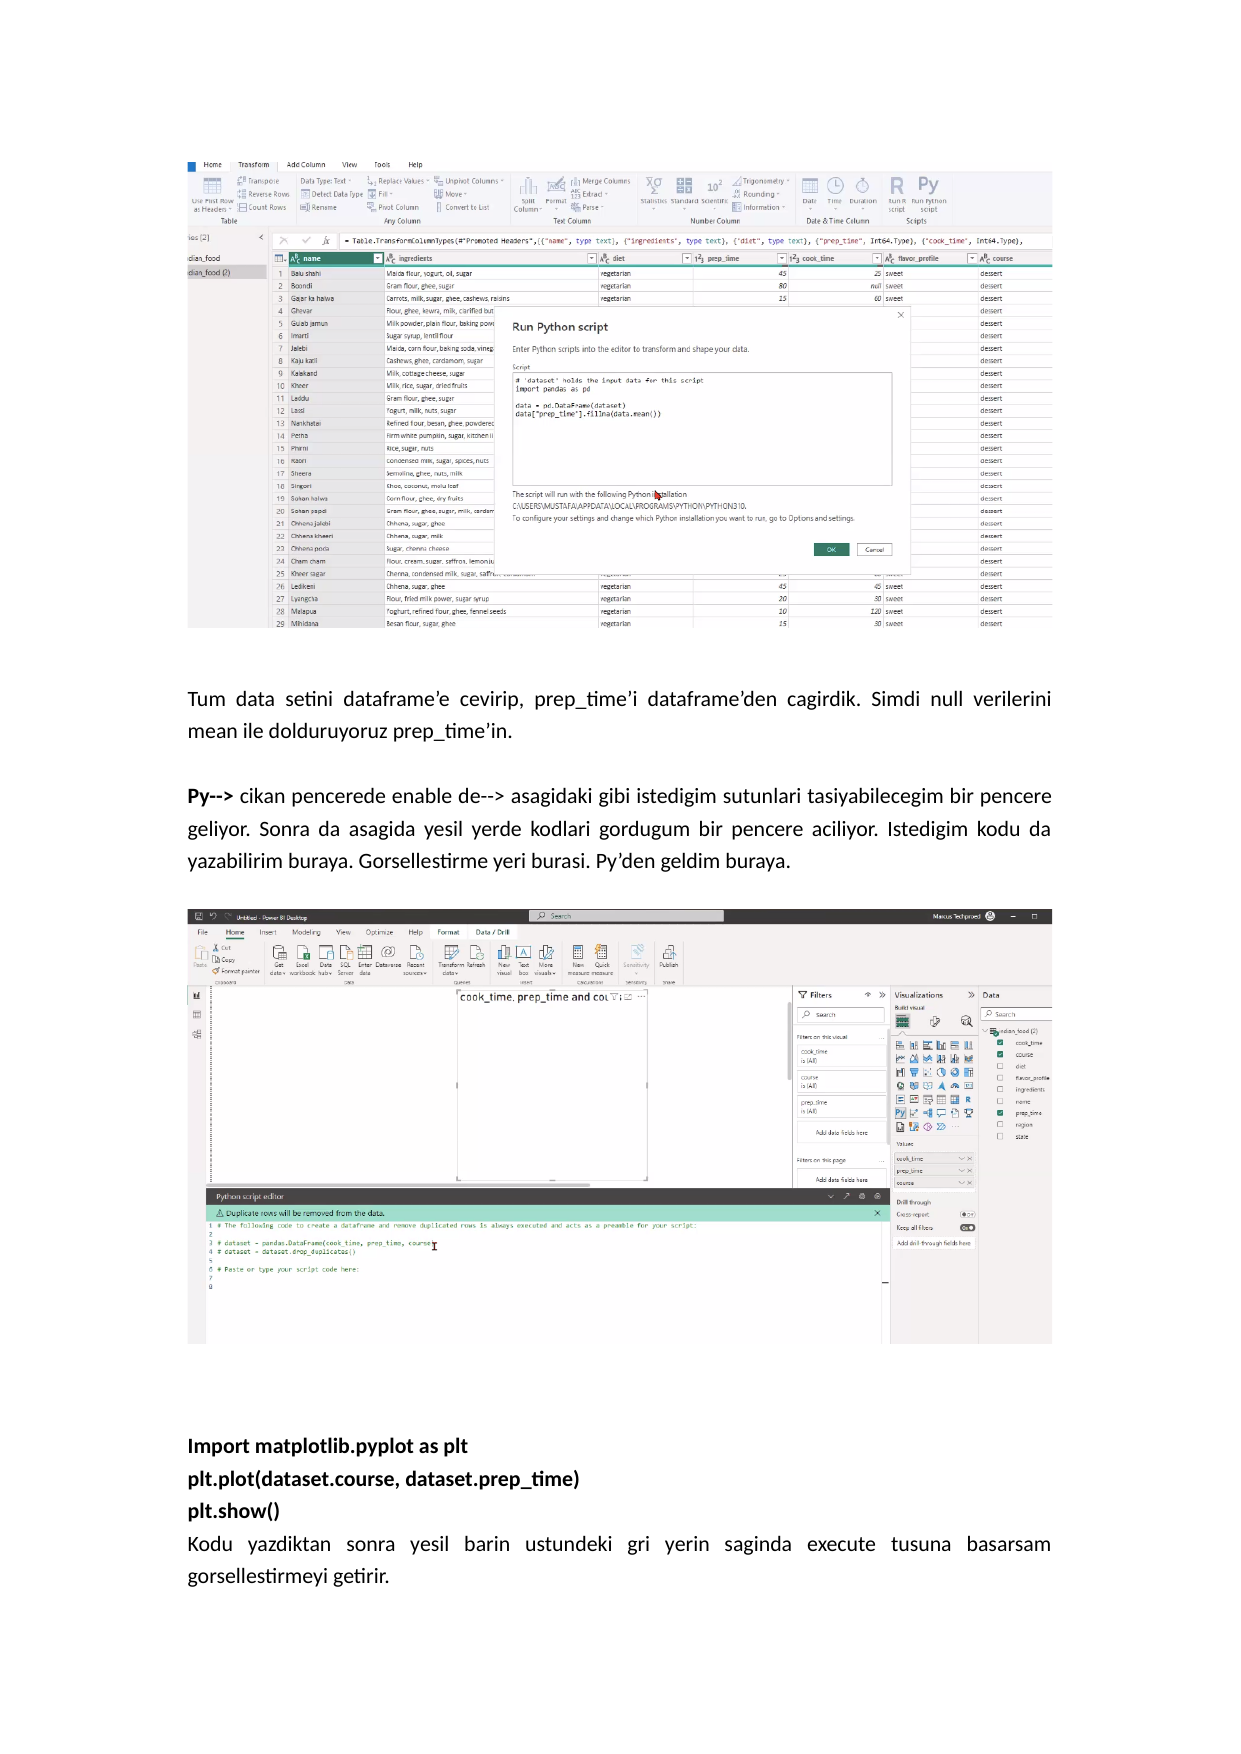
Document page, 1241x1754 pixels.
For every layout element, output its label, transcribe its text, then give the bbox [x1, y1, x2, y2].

text Py--> cikan pencerede enable de--> asagidaki gibi istedigim sutunlari tasiyabilecegim bir pencere geliyor. Sonra da asagida yesil yerde kodlari gordugum bir pencere aciliyor. Istedigim kodu da yazabilirim buraya. Gorsellestirme yeri burasi. Py’den geldim buraya. [187, 779, 1053, 877]
picture [187, 162, 1053, 628]
text plt.show() [187, 1494, 1053, 1527]
text Import matplotlib.pyplot as plt [187, 1429, 1053, 1462]
text Kodu yazdiktan sonra yesil barin ustundeki gri yerin saginda execute tusuna basarsam gorsellestirmeyi getirir. [187, 1527, 1053, 1592]
text Tum data setini dataframe’e cevirip, prep_time’i dataframe’den cagirdik. Simdi null verilerini mean ile dolduruyoruz prep_time’in. [187, 682, 1053, 747]
text plt.plot(dataset.course, dataset.prep_time) [187, 1462, 1053, 1494]
picture [187, 909, 1053, 1344]
